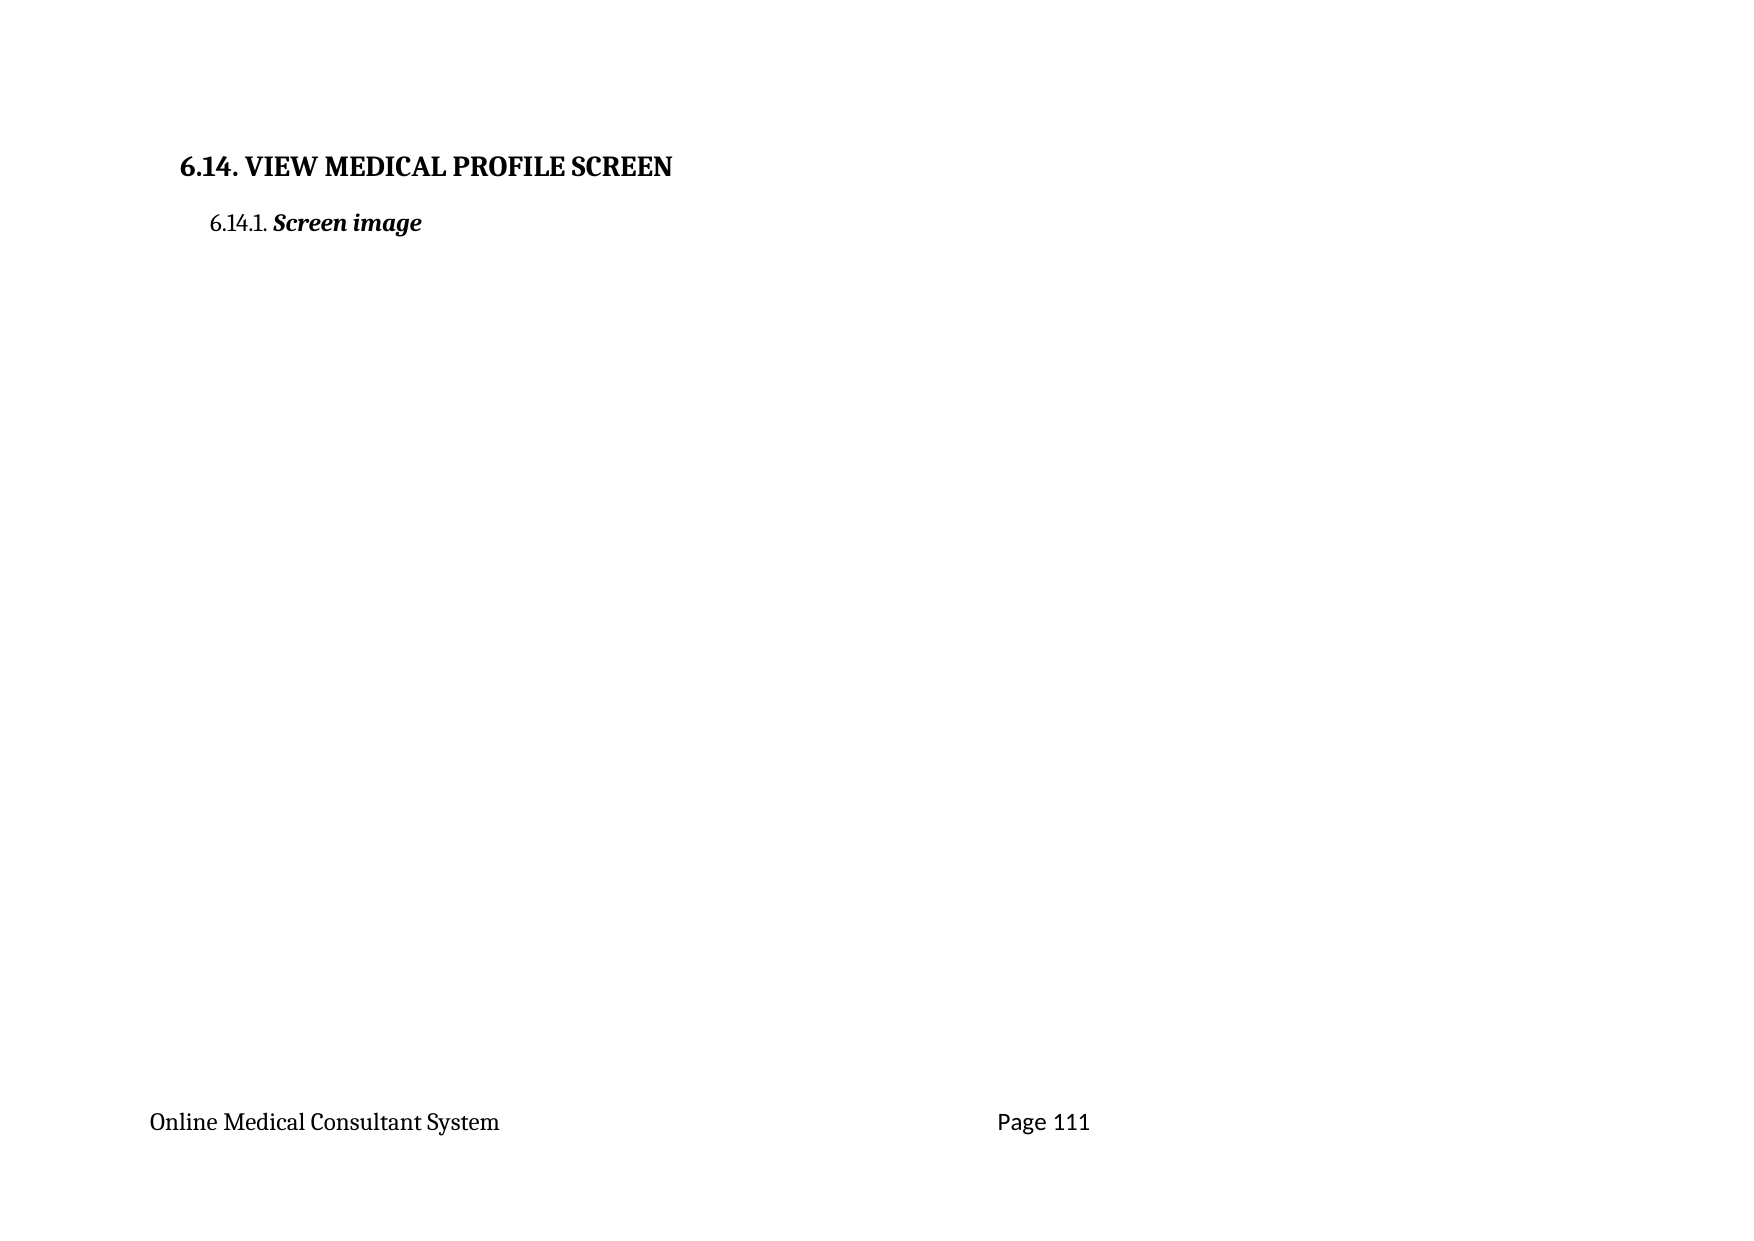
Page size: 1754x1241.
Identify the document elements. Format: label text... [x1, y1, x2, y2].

subtitle Screen image [210, 209, 1604, 238]
subtitle VIEW MEDICAL PROFILE SCREEN [180, 150, 1604, 183]
